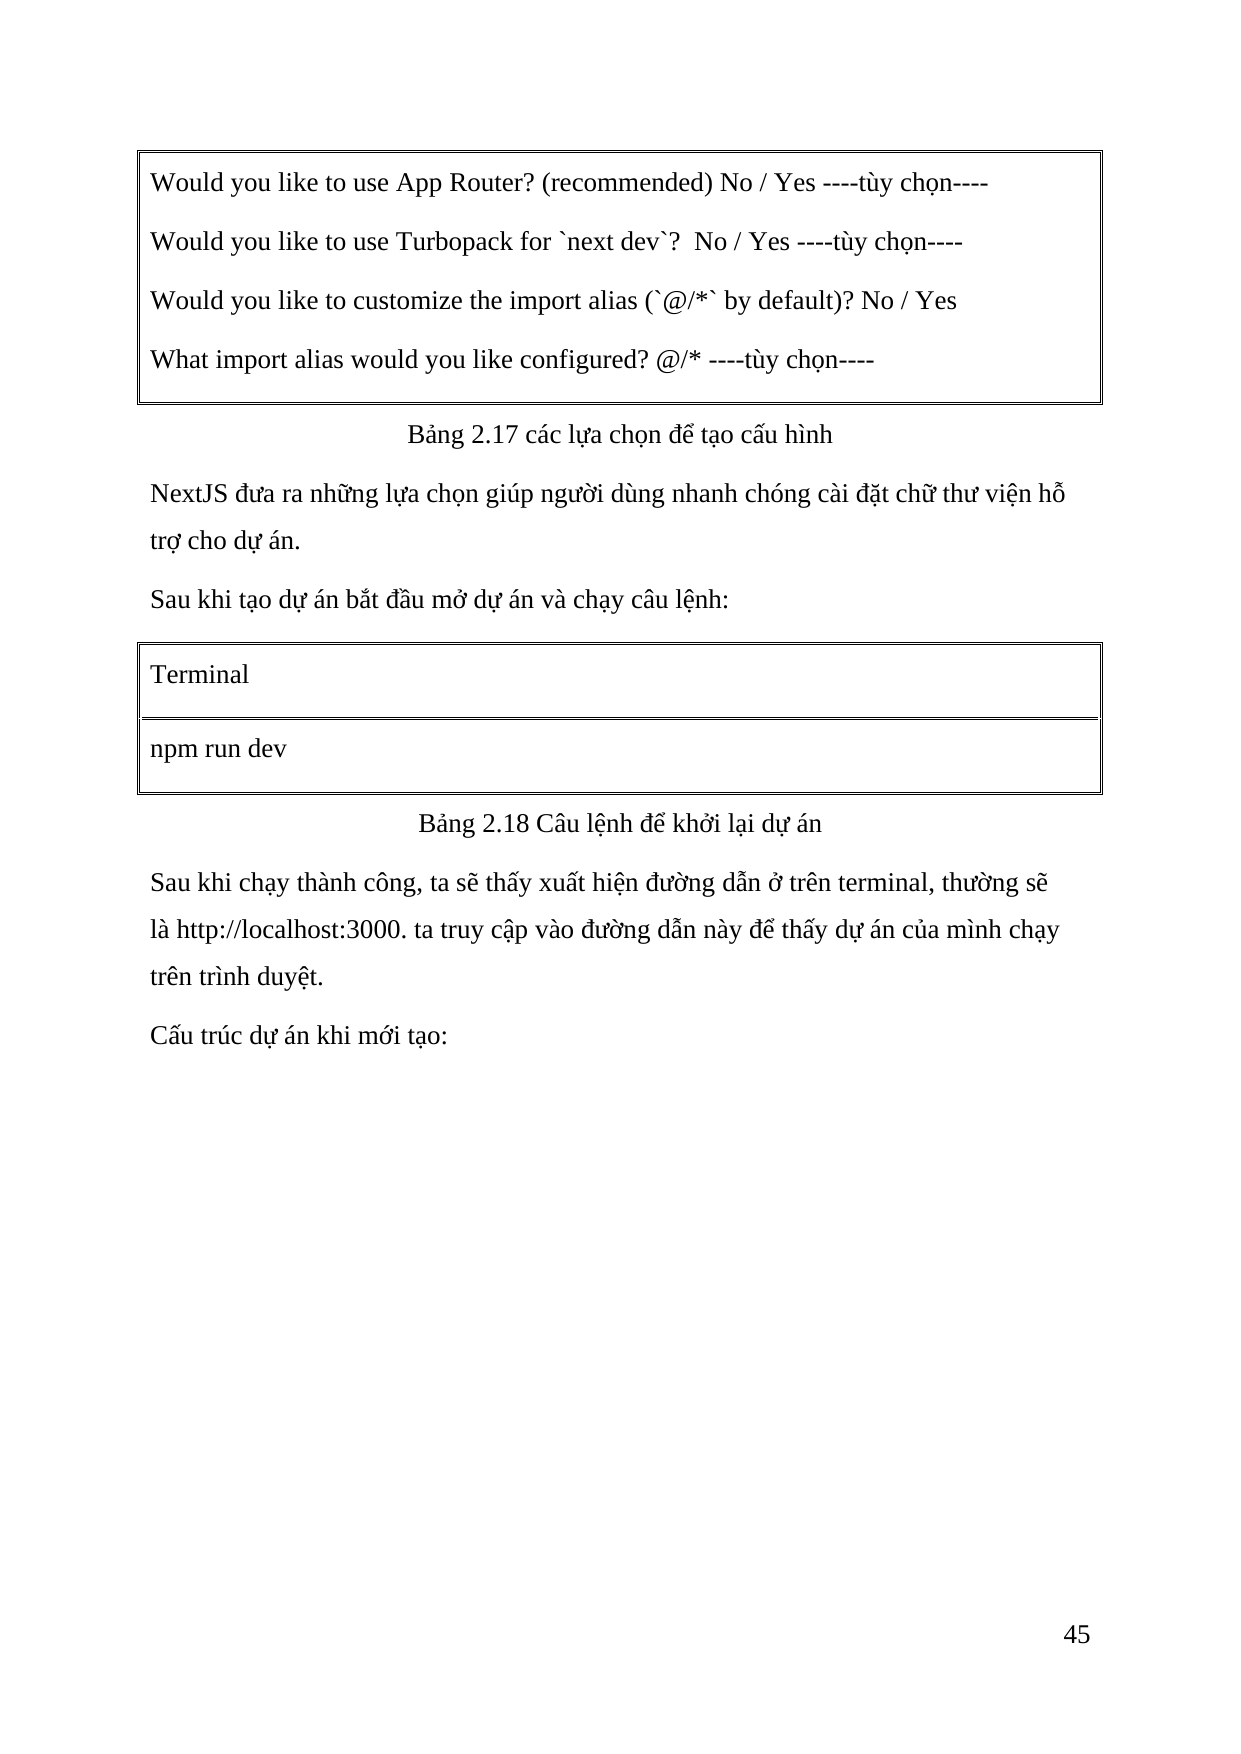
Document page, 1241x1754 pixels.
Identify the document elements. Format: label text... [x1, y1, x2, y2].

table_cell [140, 153, 1100, 402]
table_cell npm run dev [140, 717, 1100, 792]
text NextJS đưa ra những lựa chọn giúp người dùng nhanh chóng cài đặt chữ thư viện hỗ trợ cho dự án. [150, 477, 1090, 555]
table_header Terminal [140, 645, 1100, 717]
text Sau khi tạo dự án bắt đầu mở dự án và chạy câu lệnh: [150, 583, 1090, 614]
text Cấu trúc dự án khi mới tạo: [150, 1019, 1090, 1050]
text Sau khi chạy thành công, ta sẽ thấy xuất hiện đường dẫn ở trên terminal, thường sẽ là http://localhost:3000. ta truy cập vào đường dẫn này để thấy dự án của mình chạy trên trình duyệt. [150, 866, 1090, 991]
